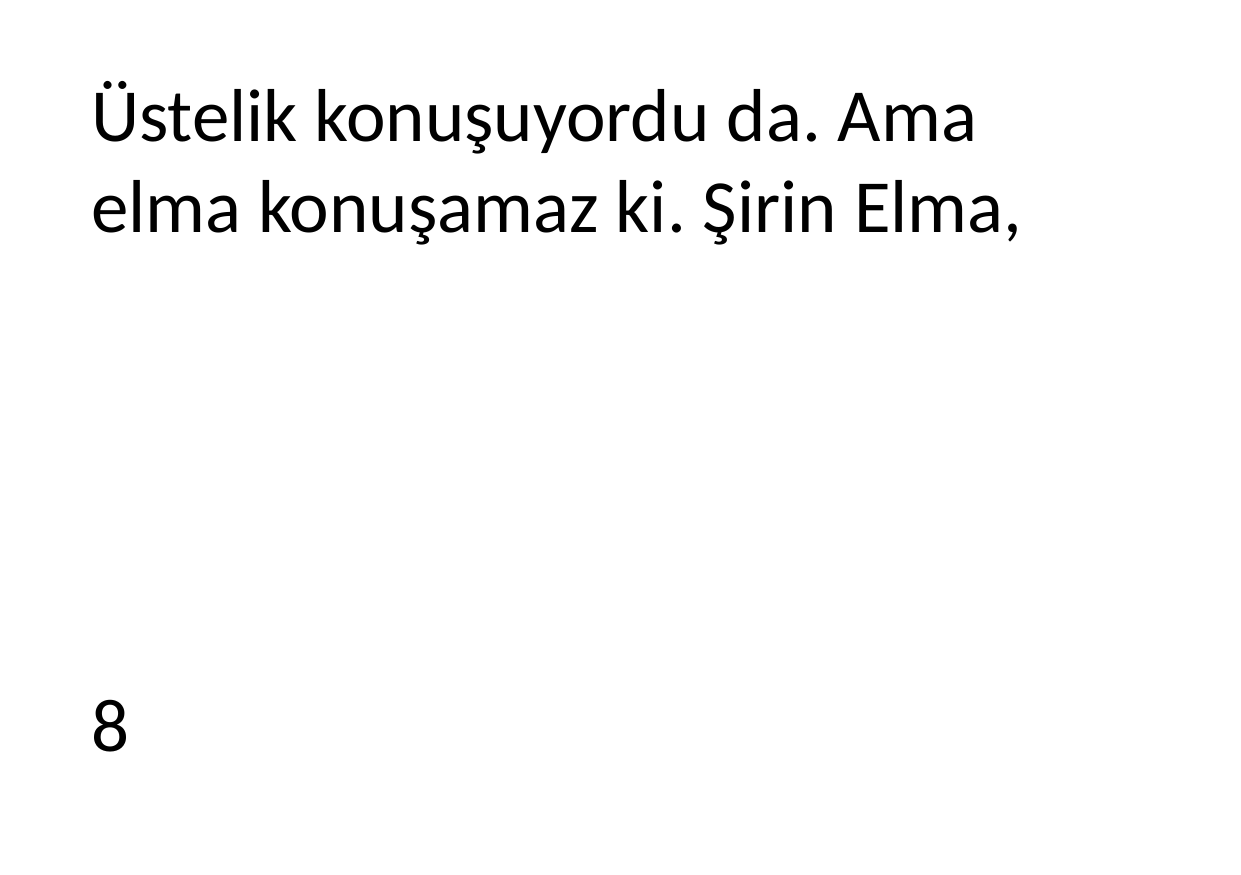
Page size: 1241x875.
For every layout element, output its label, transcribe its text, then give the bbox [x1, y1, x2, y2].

text Üstelik konuşuyordu da. Ama elma konuşamaz ki. Şirin Elma, [91, 68, 1140, 251]
